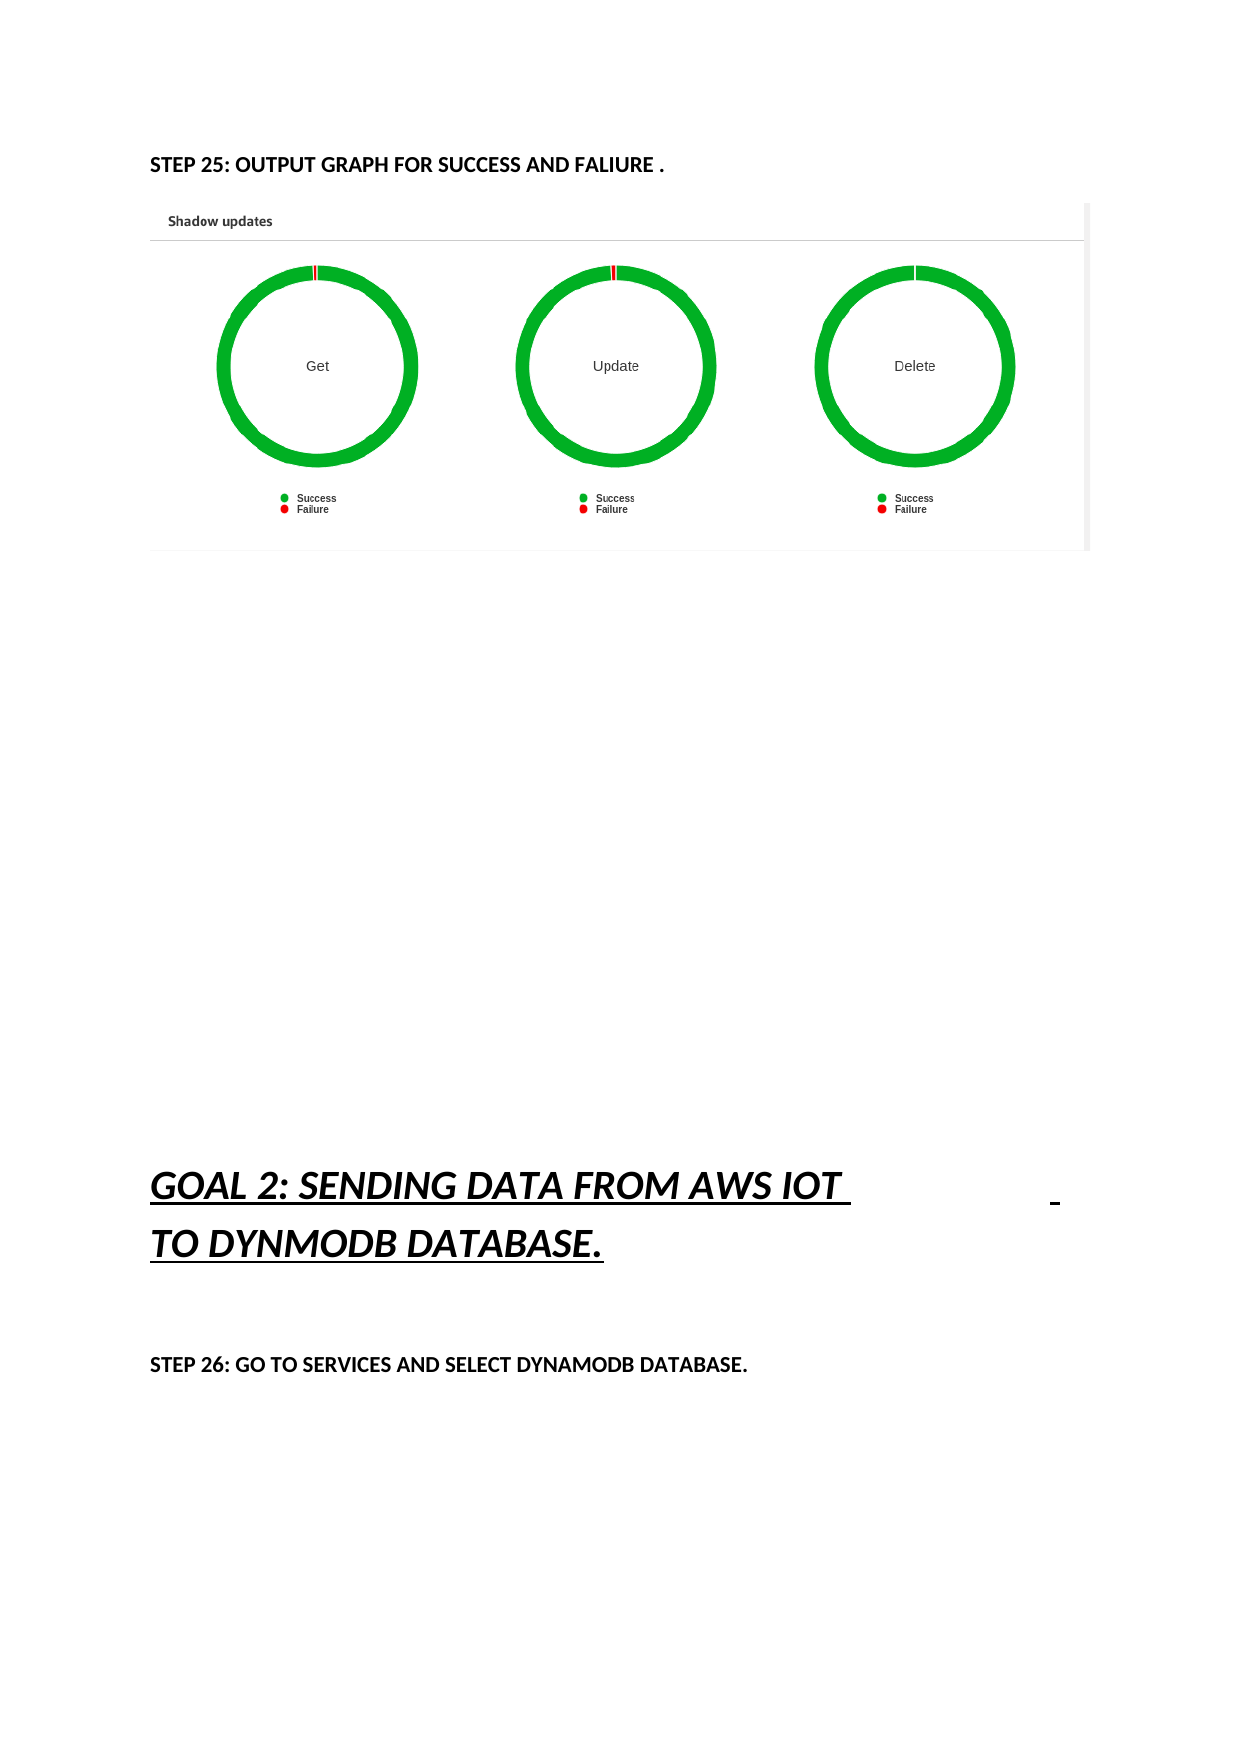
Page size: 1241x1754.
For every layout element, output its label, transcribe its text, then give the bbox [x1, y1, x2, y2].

text STEP 26: GO TO SERVICES AND SELECT DYNAMODB DATABASE. [150, 1350, 1090, 1378]
text STEP 25: OUTPUT GRAPH FOR SUCCESS AND FALIURE . [150, 150, 1090, 178]
text GOAL 2: SENDING DATA FROM AWS IOT TO DYNMODB DATABASE. [150, 1159, 1090, 1268]
picture [150, 203, 1091, 551]
